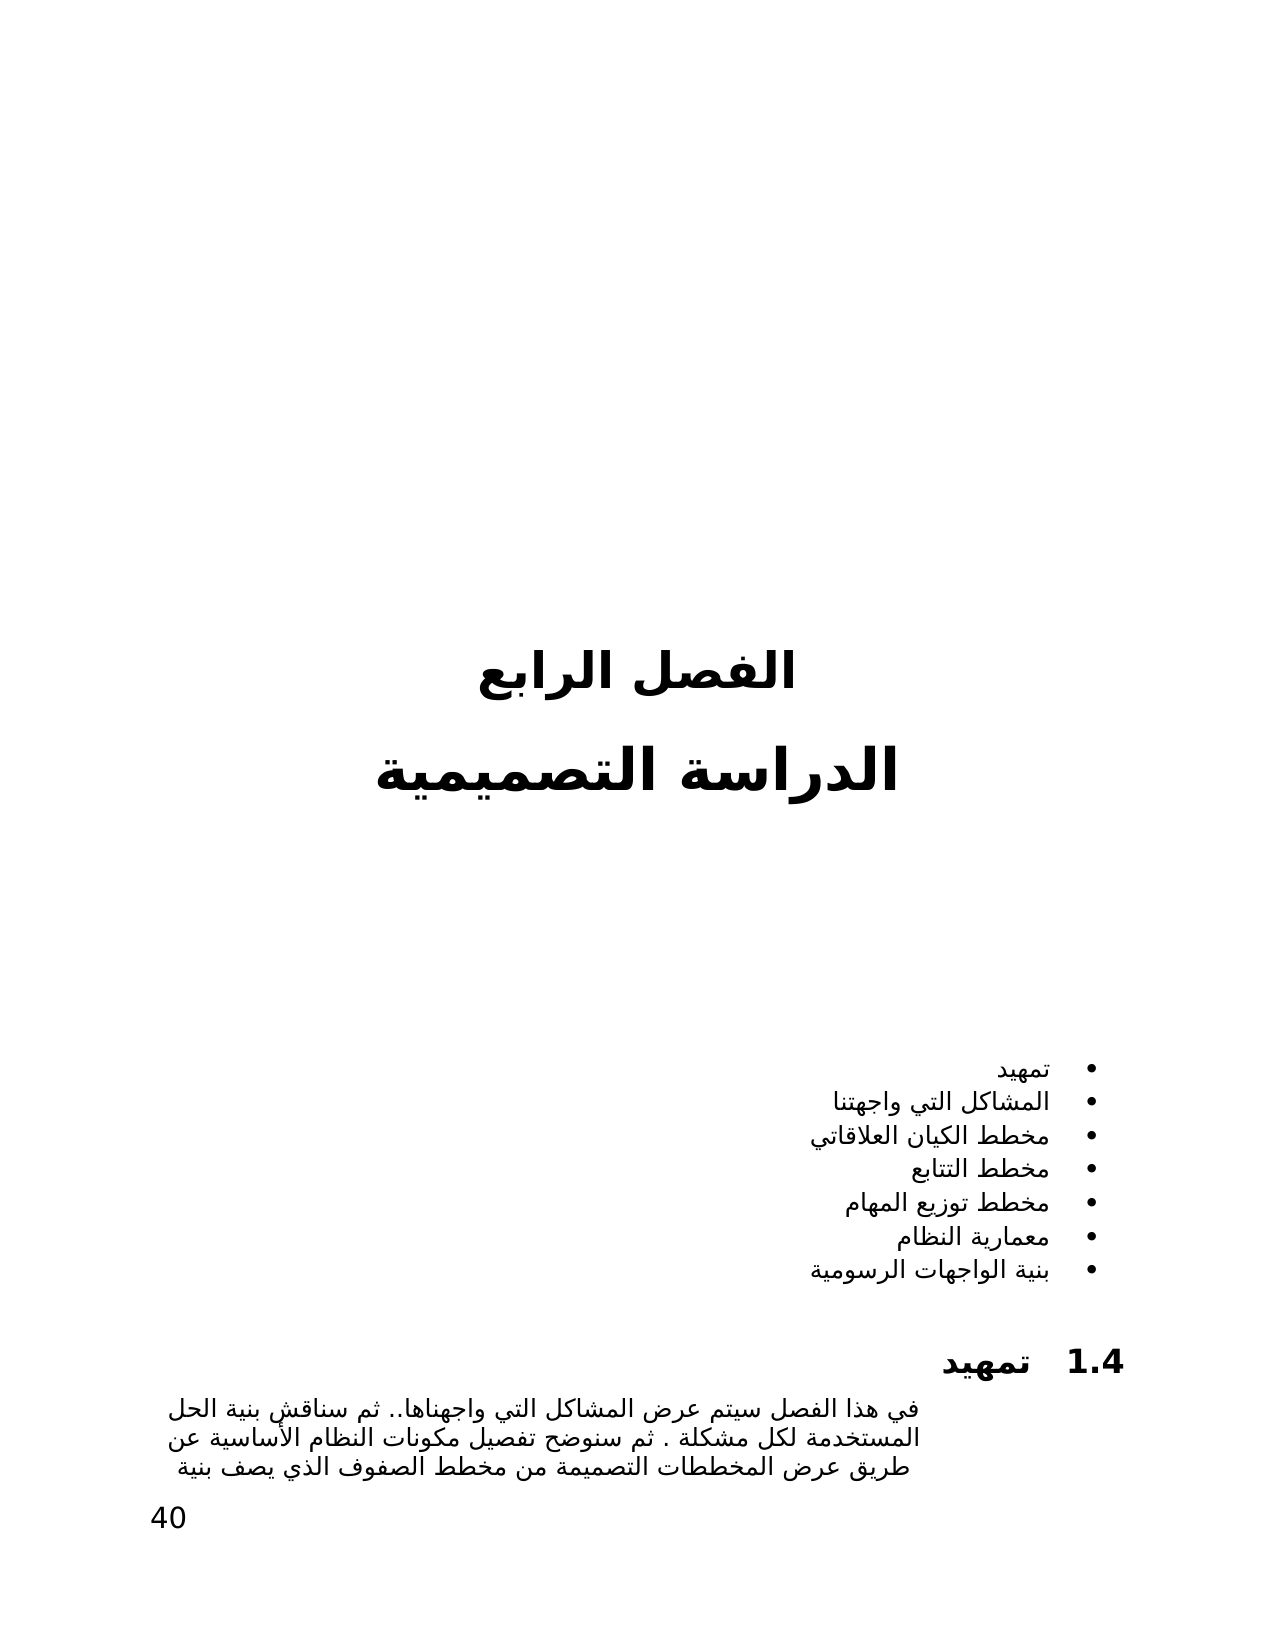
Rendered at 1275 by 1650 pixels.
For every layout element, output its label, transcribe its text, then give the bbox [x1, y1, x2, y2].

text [150, 1394, 937, 1482]
list بنية الواجهات الرسومية [150, 1255, 1087, 1284]
list مخطط التتابع [150, 1154, 1087, 1184]
list مخطط الكيان العلاقاتي [150, 1121, 1087, 1150]
title 1.4 تمهيد [150, 1343, 1125, 1382]
list معمارية النظام [150, 1222, 1087, 1251]
text الفصل الرابع [150, 642, 1125, 701]
title الدراسة التصميمية [150, 736, 1125, 804]
list تمهيد [150, 1054, 1087, 1083]
list المشاكل التي واجهتنا [150, 1087, 1087, 1117]
list مخطط توزيع المهام [150, 1188, 1087, 1217]
